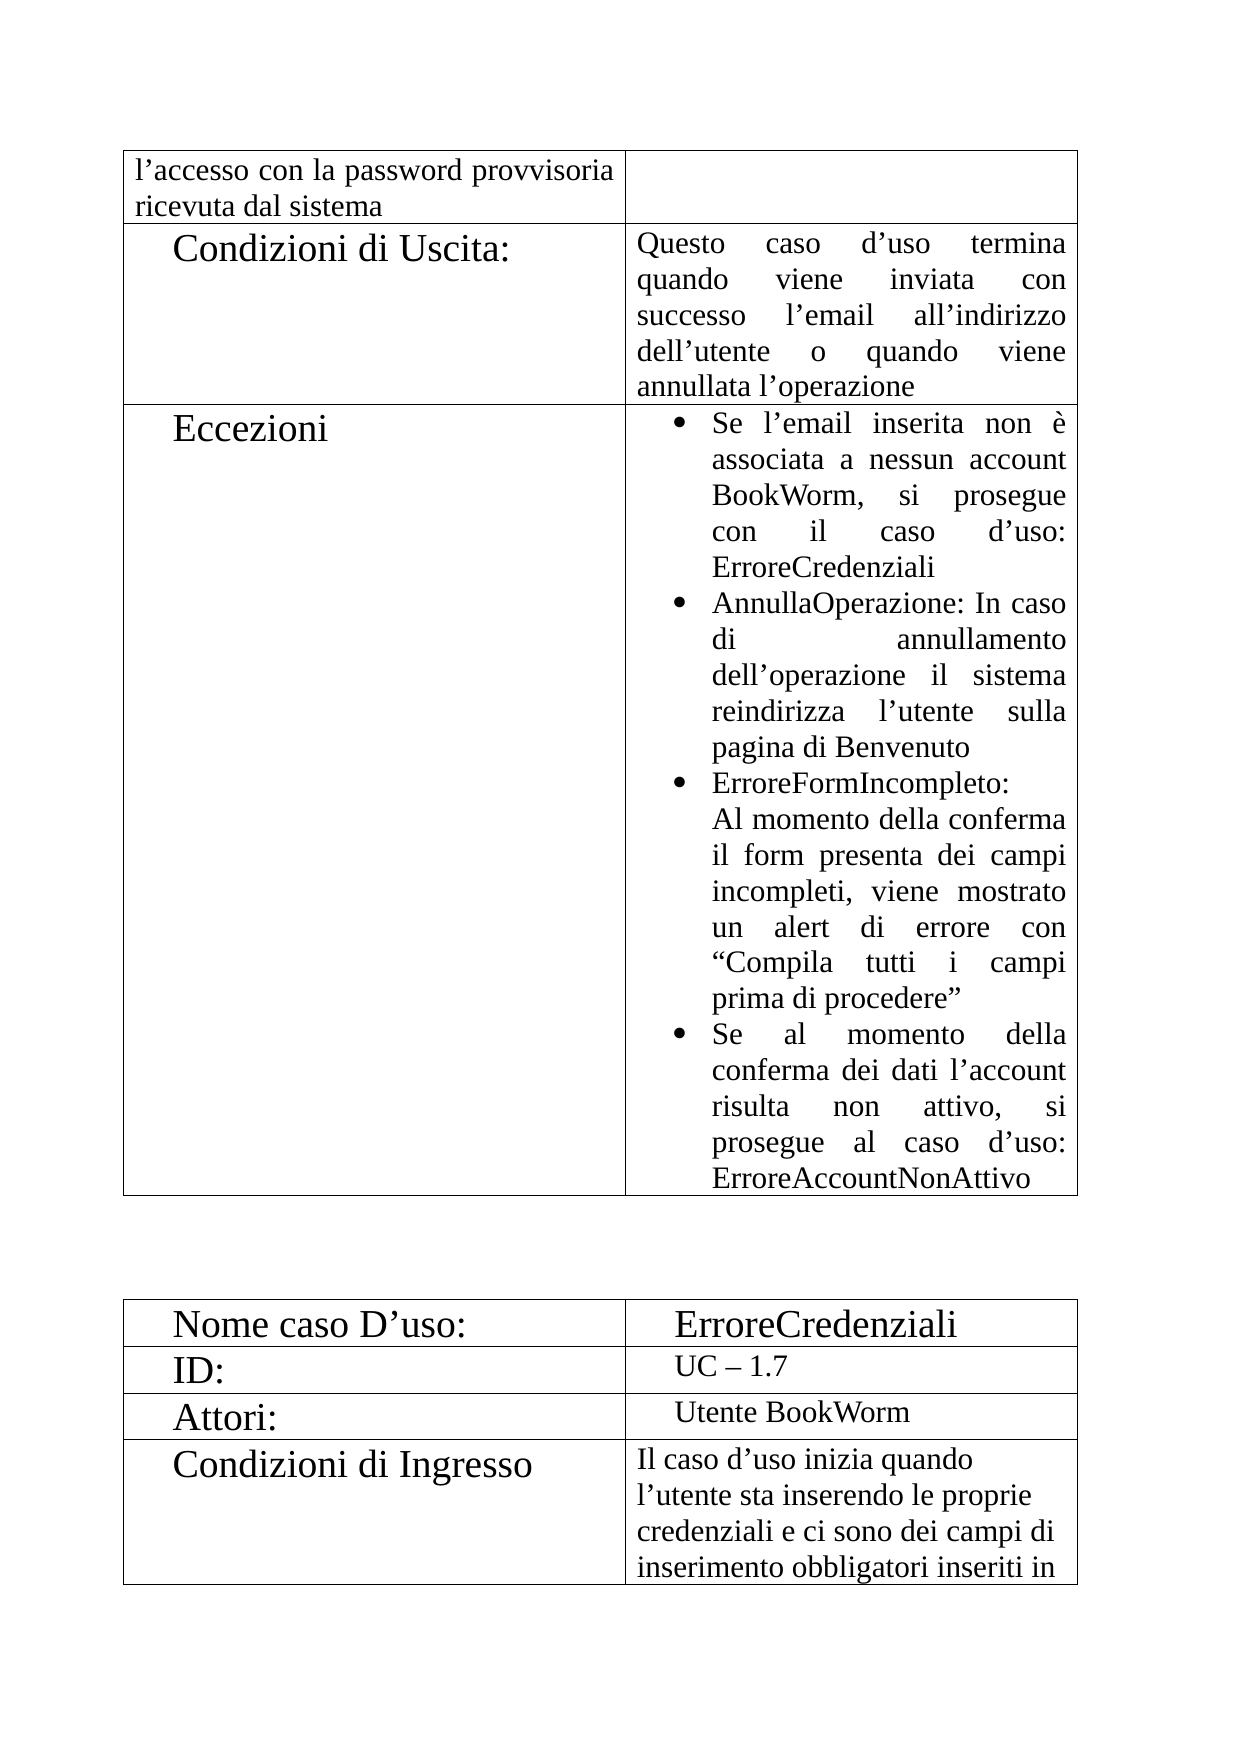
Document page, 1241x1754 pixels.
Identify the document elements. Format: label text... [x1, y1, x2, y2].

table_cell Condizioni di Uscita: [124, 224, 625, 404]
table_cell Se l’email inserita non è associata a nessun account BookWorm, si prosegue con il caso d’uso: ErroreCredenziali AnnullaOperazione: In caso di annullamento dell’operazione il sistema reindirizza l’utente sulla pagina di Benvenuto ErroreFormIncompleto: Al momento della conferma il form presenta dei campi incompleti, viene mostrato un alert di errore con “Compila tutti i campi prima di procedere” Se al momento della conferma dei dati l’account risulta non attivo, si prosegue al caso d’uso: ErroreAccountNonAttivo [626, 405, 1077, 1195]
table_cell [124, 1440, 625, 1584]
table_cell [626, 1440, 1077, 1584]
table_header Nome caso D’uso: [124, 1300, 625, 1346]
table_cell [124, 151, 625, 223]
table_cell UC – 1.7 [626, 1347, 1077, 1392]
table_cell Questo caso d’uso termina quando viene inviata con successo l’email all’indirizzo dell’utente o quando viene annullata l’operazione [626, 224, 1077, 404]
table_cell Utente BookWorm [626, 1394, 1077, 1439]
table_cell ID: [124, 1347, 625, 1392]
table_cell Attori: [124, 1394, 625, 1439]
table_cell Eccezioni [124, 405, 625, 1195]
table_header ErroreCredenziali [626, 1300, 1077, 1346]
table_cell [626, 151, 1077, 223]
